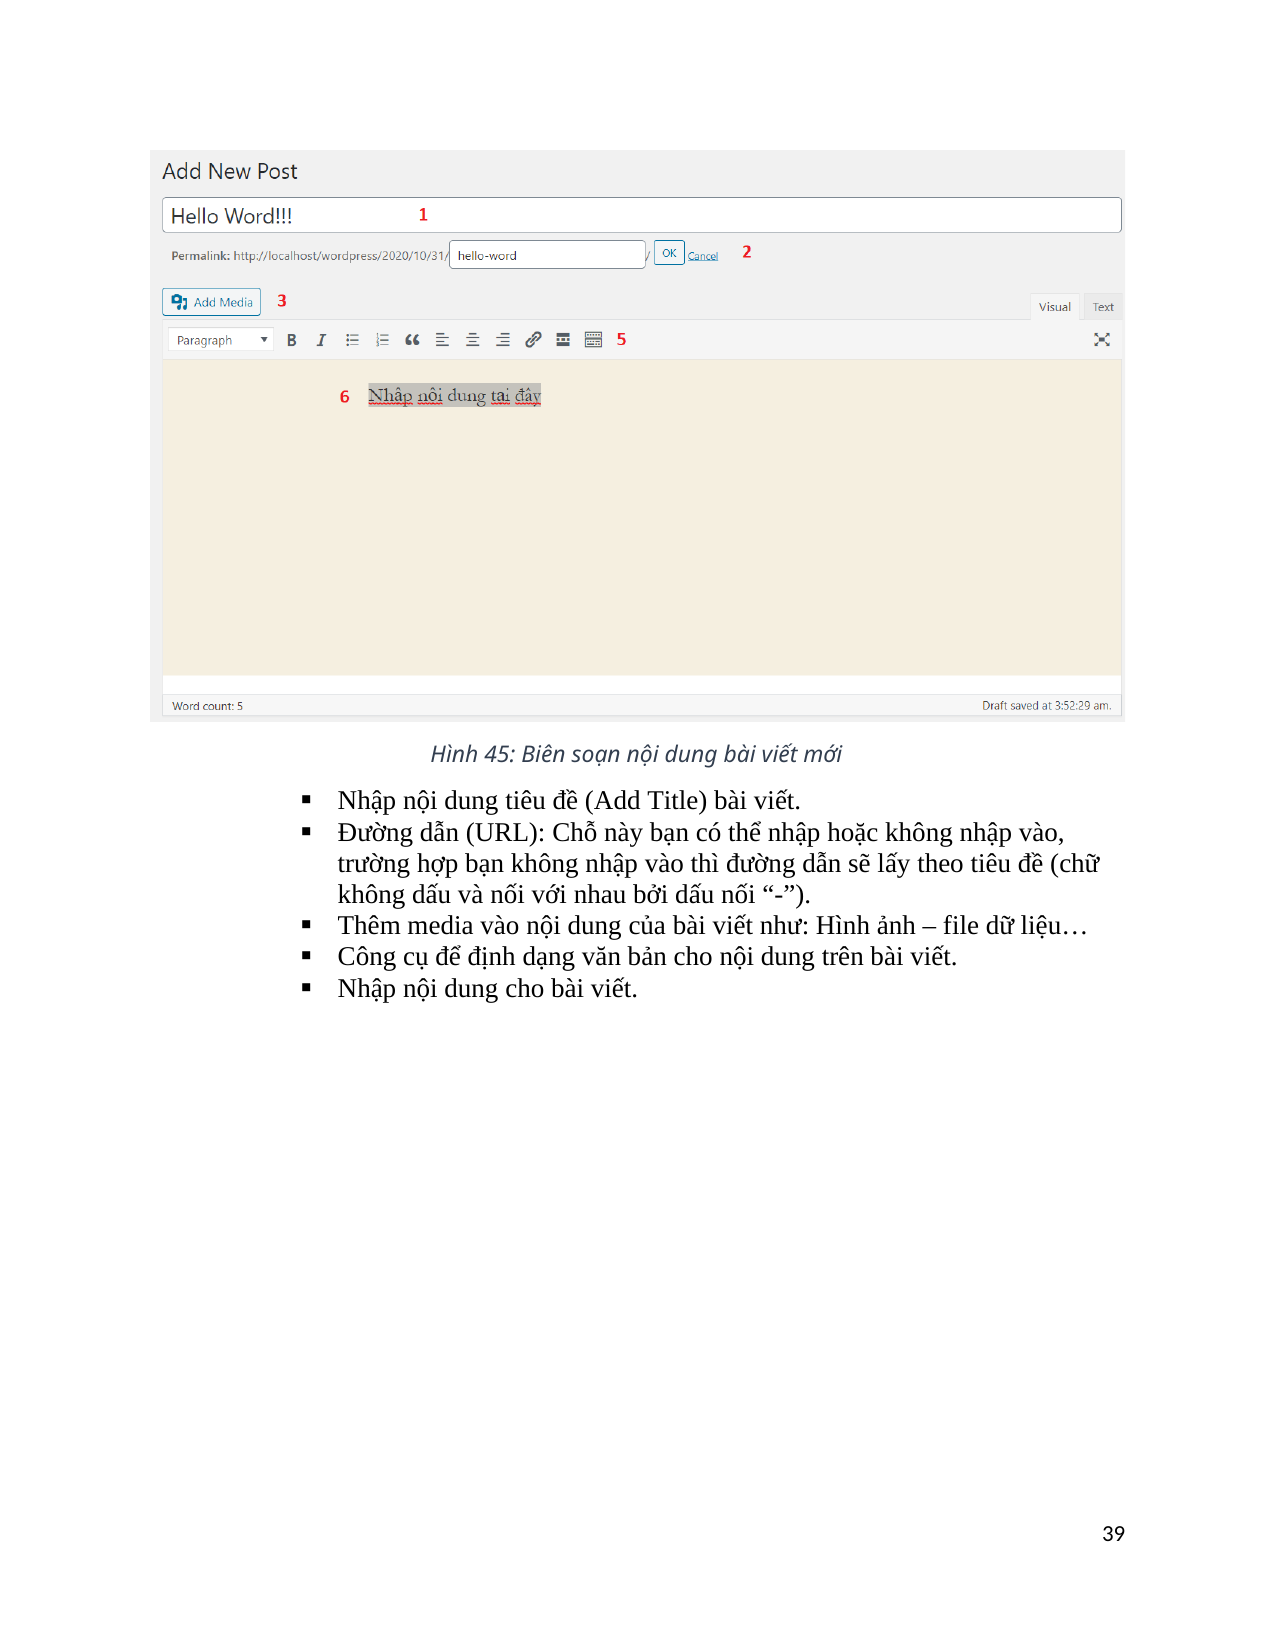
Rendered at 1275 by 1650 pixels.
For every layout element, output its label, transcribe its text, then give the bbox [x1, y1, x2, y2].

list Đường dẫn (URL): Chỗ này bạn có thể nhập hoặc không nhập vào, trường hợp bạn không nhập vào thì đường dẫn sẽ lấy theo tiêu đề (chữ không dấu và nối với nhau bởi dấu nối “-”). [300, 816, 1125, 909]
picture [150, 150, 1125, 722]
list Nhập nội dung tiêu đề (Add Title) bài viết. [300, 784, 1125, 816]
list Công cụ để định dạng văn bản cho nội dung trên bài viết. [300, 941, 1125, 972]
list Nhập nội dung cho bài viết. [300, 972, 1125, 1003]
list Thêm media vào nội dung của bài viết như: Hình ảnh – file dữ liệu… [300, 909, 1125, 941]
